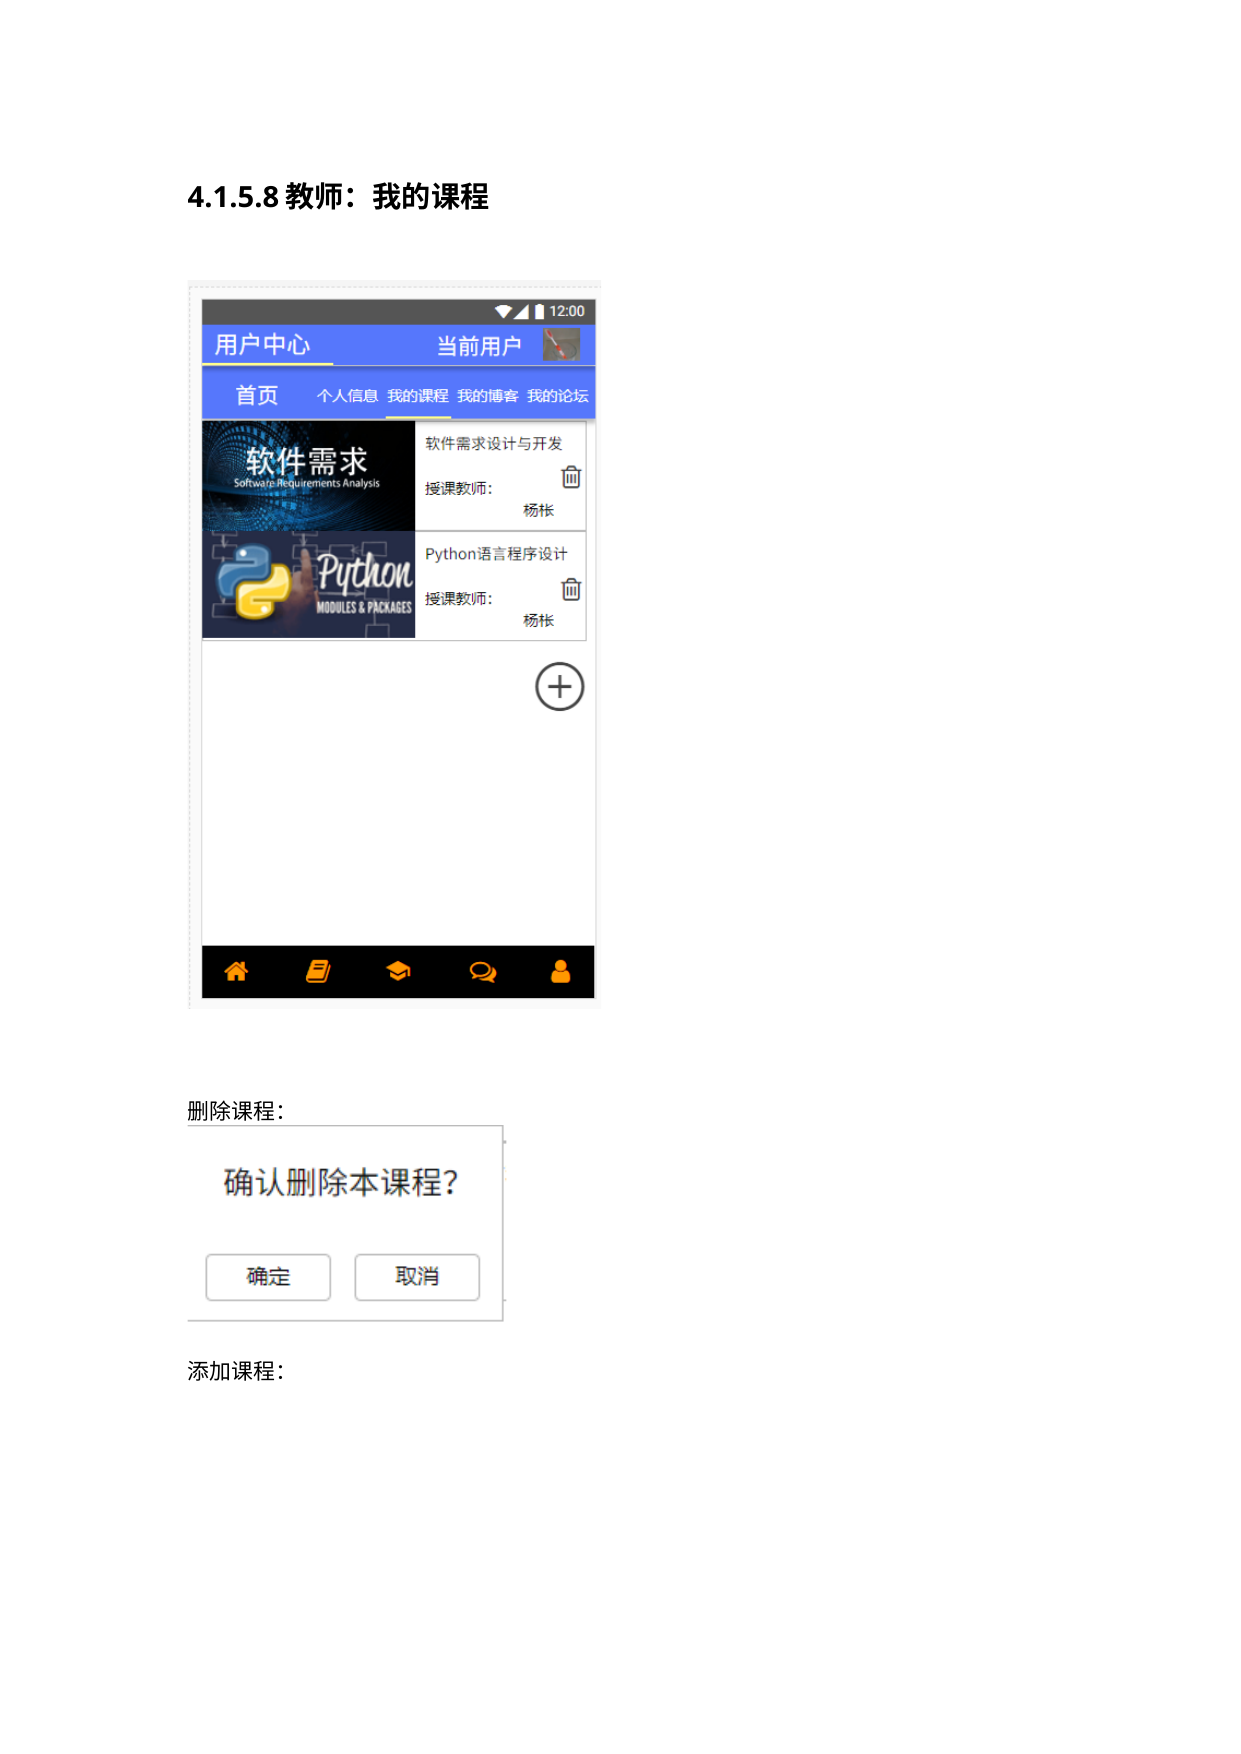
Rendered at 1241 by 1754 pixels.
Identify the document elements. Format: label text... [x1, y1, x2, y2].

picture [187, 280, 602, 1009]
subtitle 4.1.5.8教师：我的课程 [187, 162, 1053, 227]
picture [187, 1125, 507, 1325]
text 添加课程： [187, 1353, 1053, 1386]
text 删除课程： [187, 1093, 1053, 1126]
